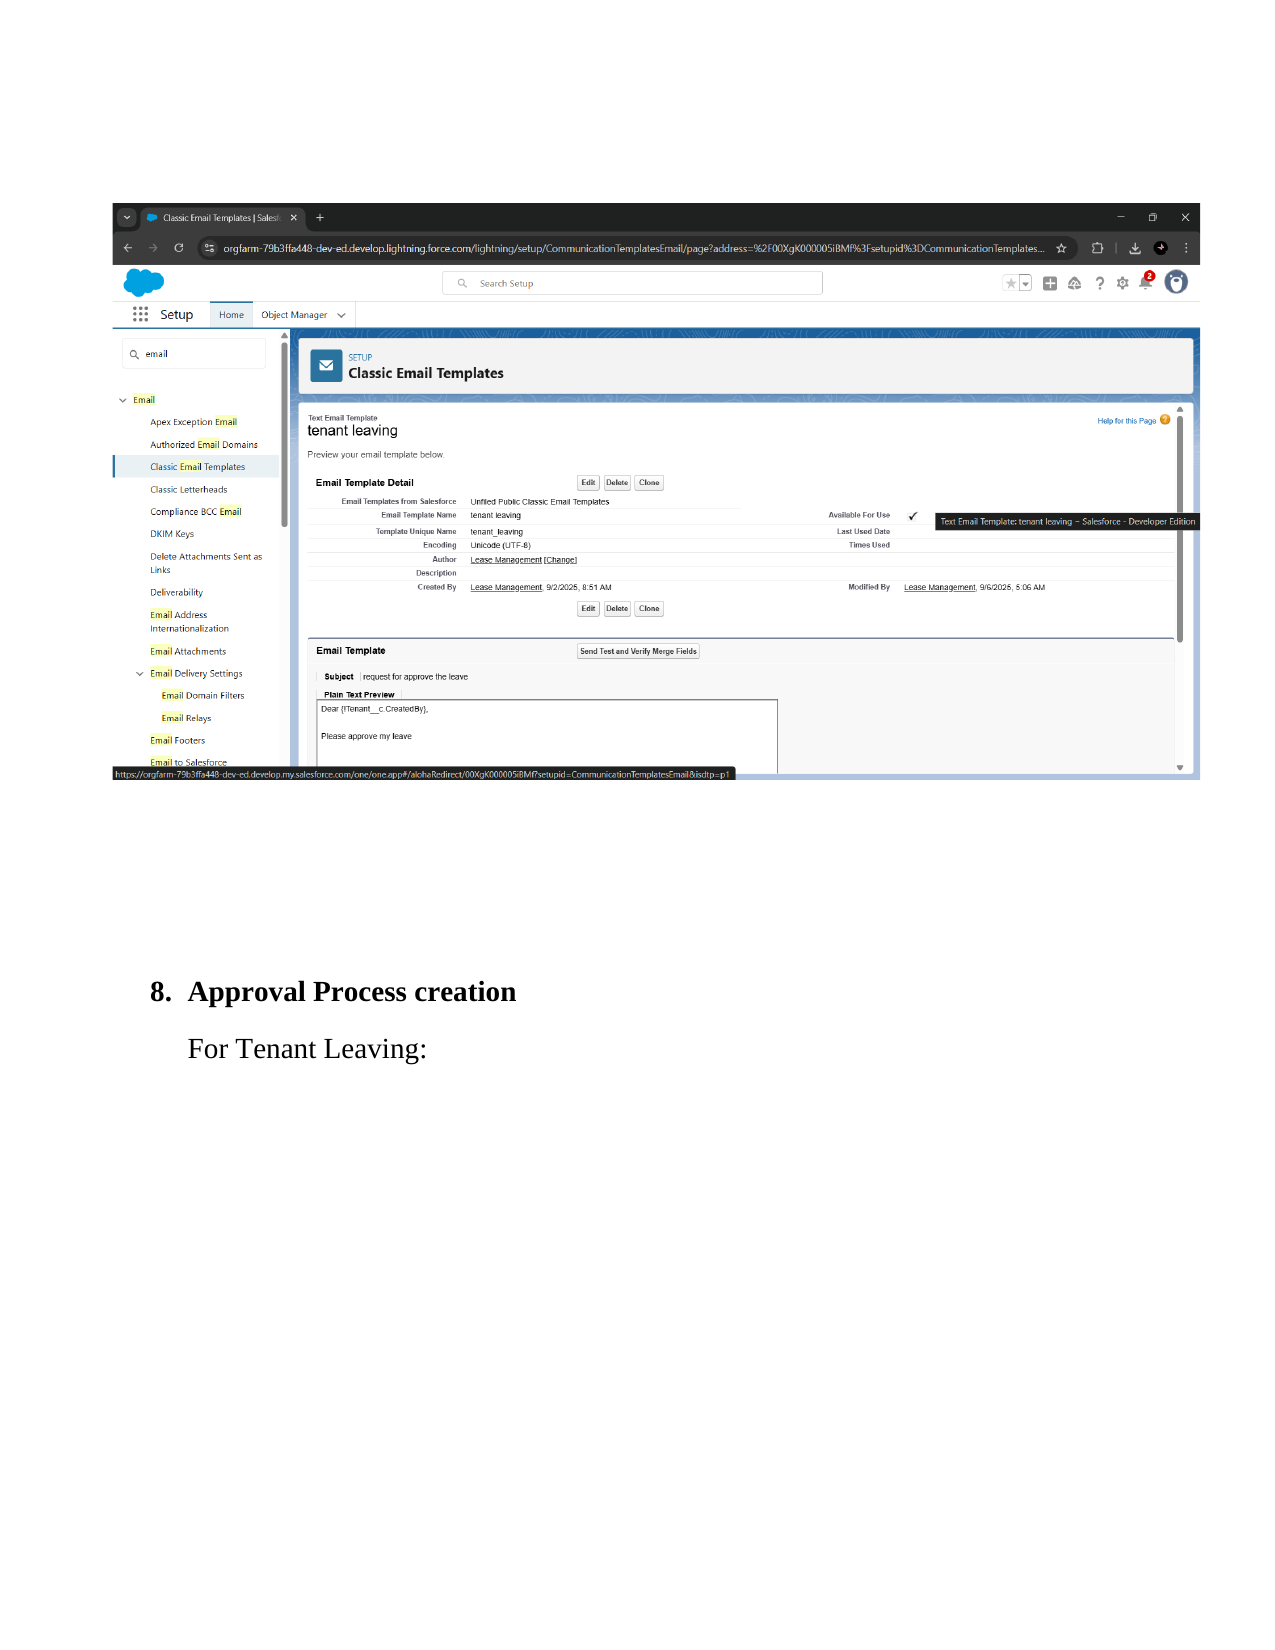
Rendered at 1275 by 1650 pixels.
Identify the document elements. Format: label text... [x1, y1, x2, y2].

picture [112, 203, 1200, 780]
list Approval Process creation [150, 974, 1096, 1008]
text For Tenant Leaving: [187, 1032, 1096, 1065]
